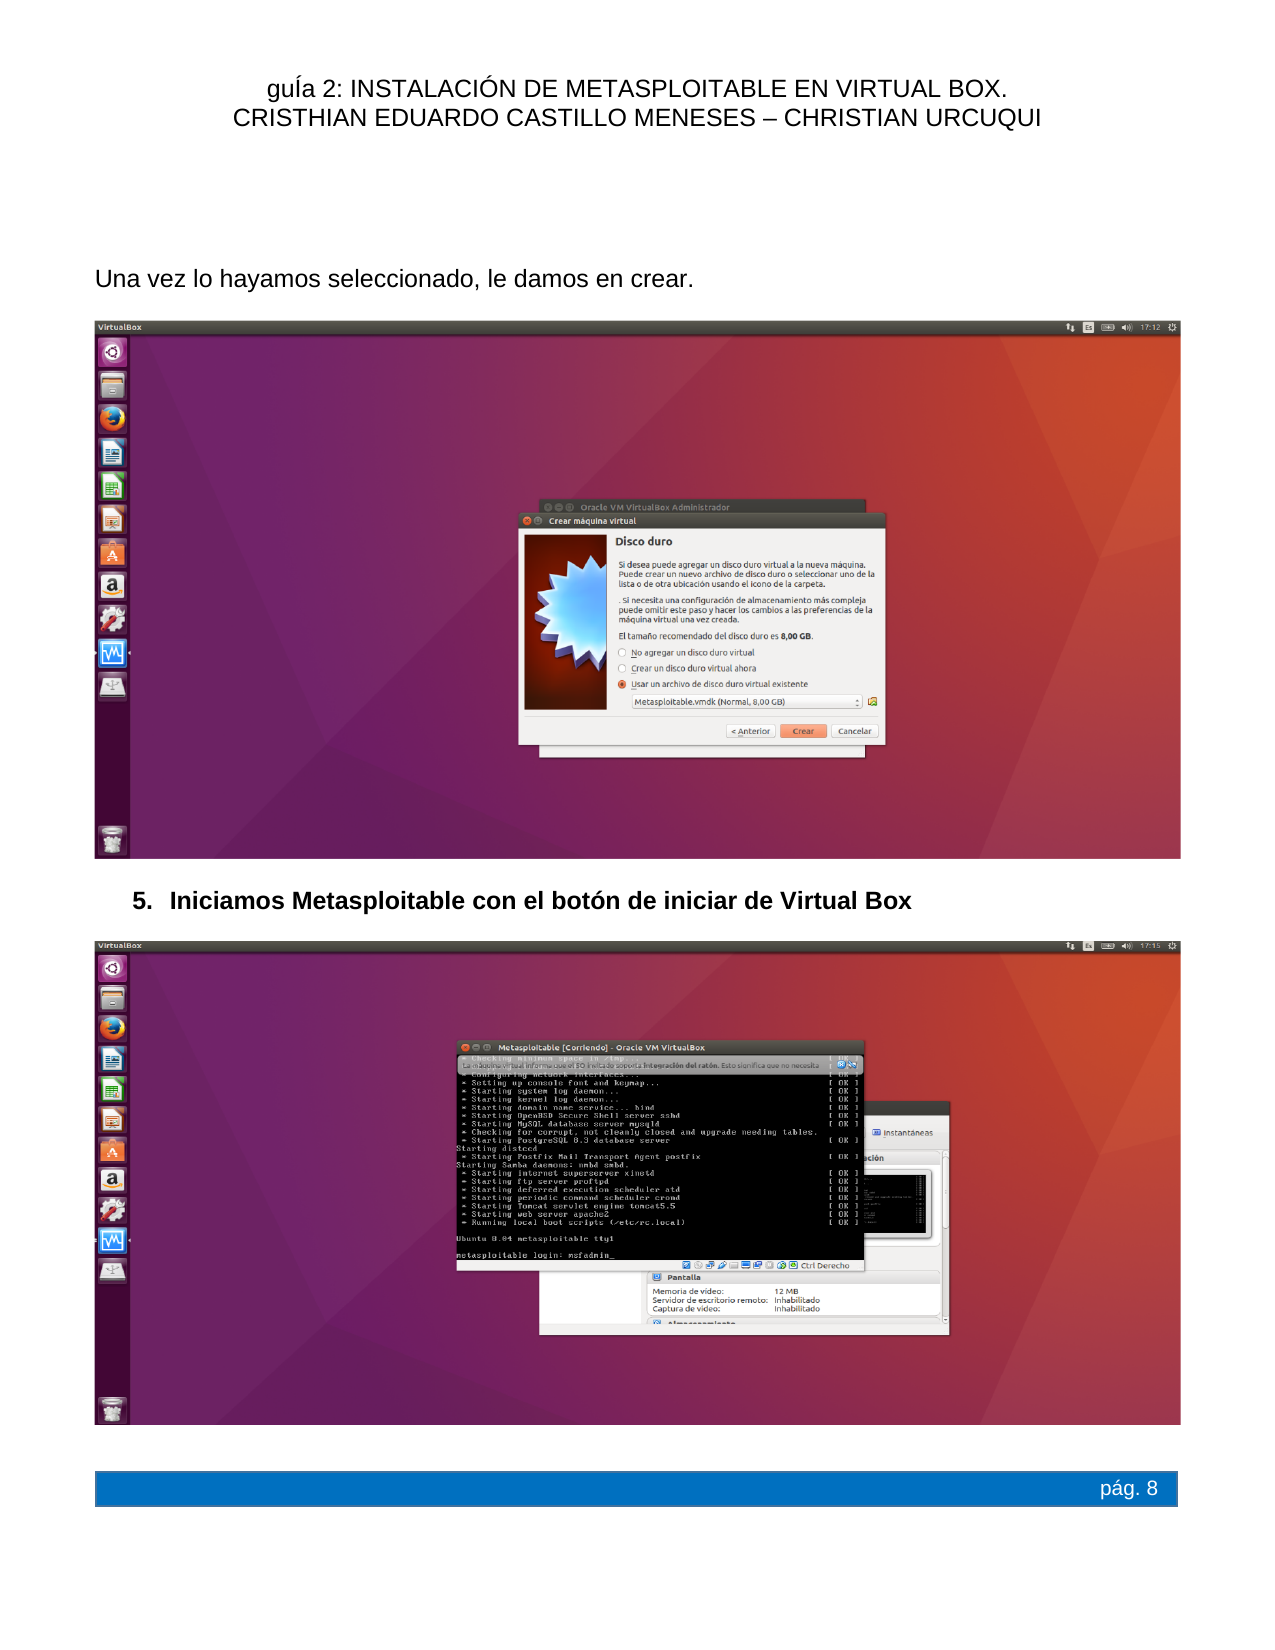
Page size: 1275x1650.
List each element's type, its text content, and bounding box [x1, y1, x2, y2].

list Iniciamos Metasploitable con el botón de iniciar de Virtual Box [132, 886, 1181, 914]
text Una vez lo hayamos seleccionado, le damos en crear. [94, 264, 1181, 293]
picture [94, 320, 1181, 859]
picture [94, 941, 1181, 1425]
